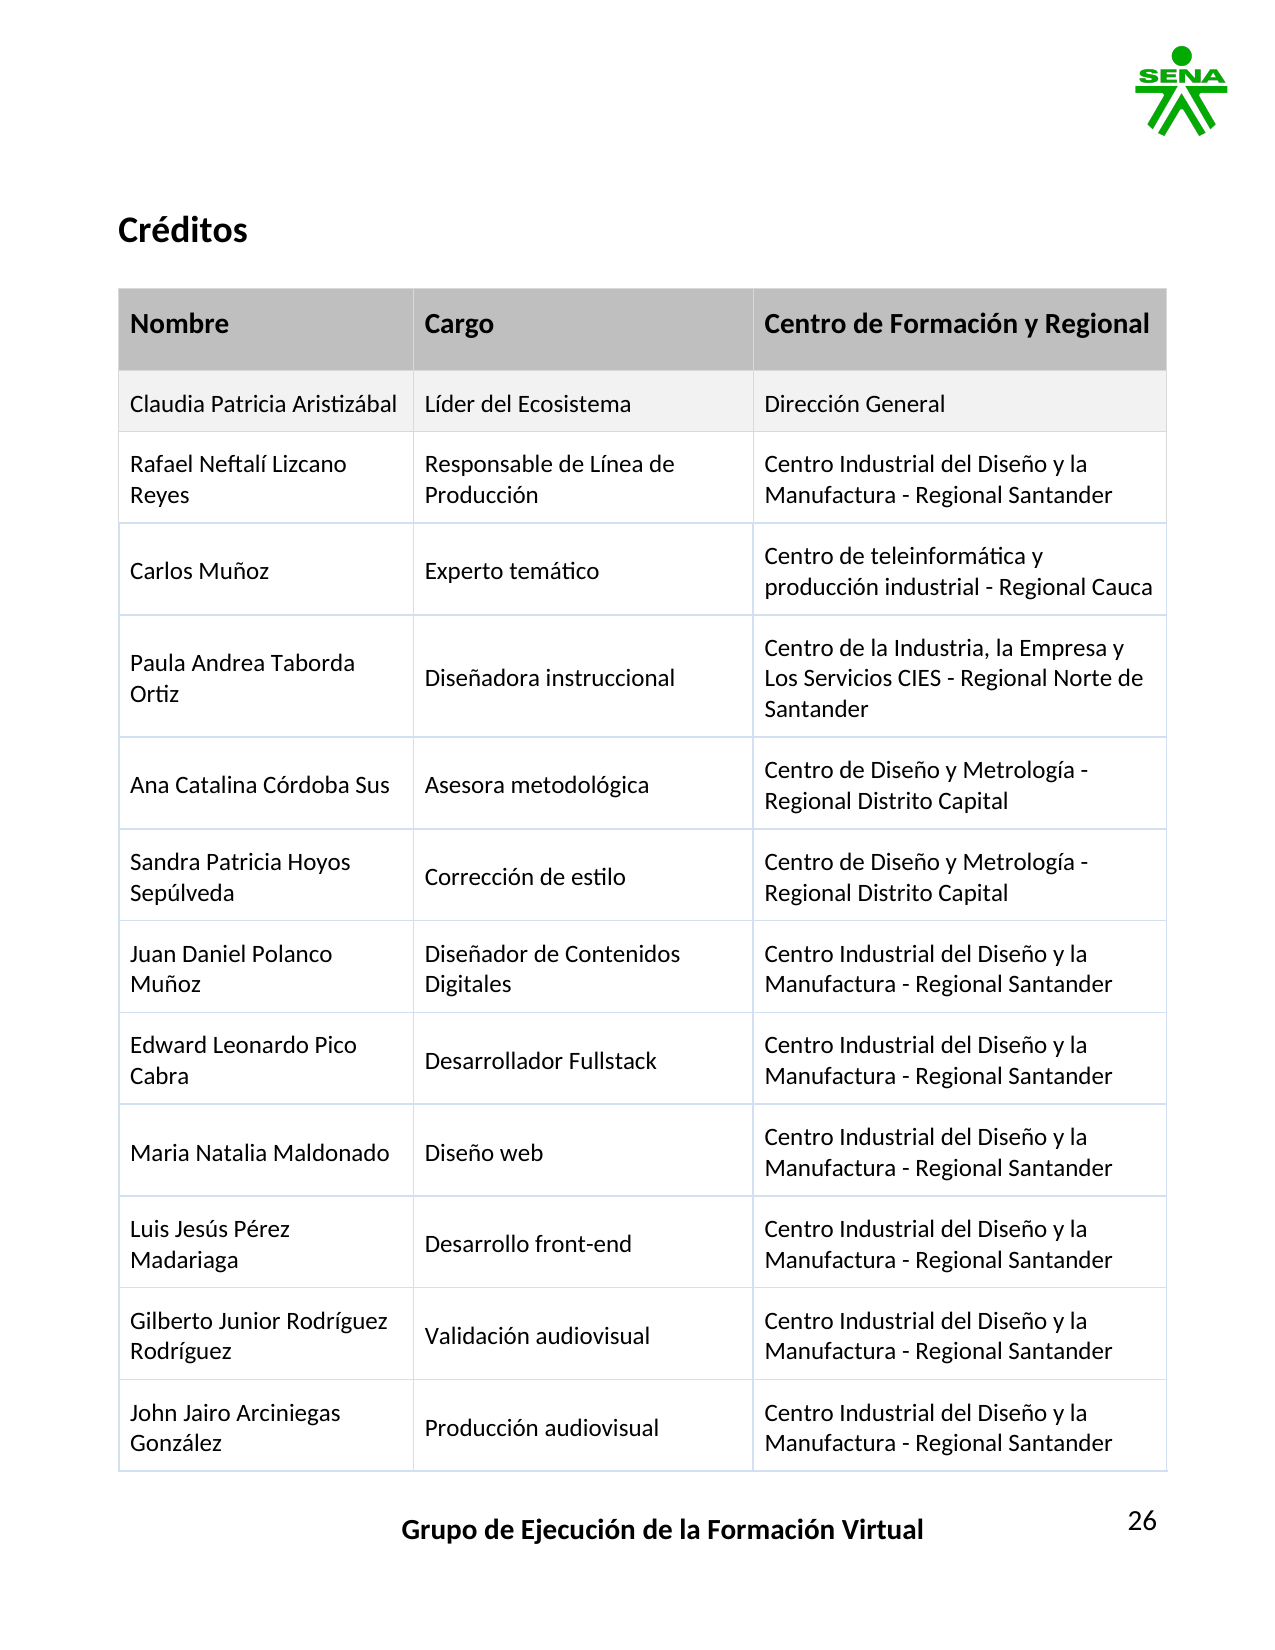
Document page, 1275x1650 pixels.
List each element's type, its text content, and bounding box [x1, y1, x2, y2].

table_cell Centro Industrial del Diseño y la Manufactura - Regional Santander [754, 1197, 1166, 1287]
table_cell Claudia Patricia Aristizábal [119, 371, 413, 431]
table_cell John Jairo Arciniegas González [120, 1380, 413, 1470]
table_cell Desarrollador Fullstack [414, 1013, 752, 1103]
table_cell Luis Jesús Pérez Madariaga [120, 1197, 413, 1287]
table_cell Asesora metodológica [414, 738, 752, 828]
table_cell Ana Catalina Córdoba Sus [120, 738, 413, 828]
table_cell Dirección General [754, 371, 1166, 431]
table_cell Responsable de Línea de Producción [414, 432, 753, 522]
table_cell Centro de Diseño y Metrología - Regional Distrito Capital [754, 738, 1166, 828]
table_cell Juan Daniel Polanco Muñoz [120, 921, 413, 1011]
table_cell Desarrollo front-end [414, 1197, 752, 1287]
table_header Centro de Formación y Regional [754, 289, 1166, 370]
table_cell Centro de teleinformática y producción industrial - Regional Cauca [754, 524, 1166, 614]
table_cell Centro de Diseño y Metrología - Regional Distrito Capital [754, 830, 1166, 920]
table_header Nombre [119, 289, 413, 370]
table_cell Centro Industrial del Diseño y la Manufactura - Regional Santander [754, 1105, 1166, 1195]
table_header Cargo [414, 289, 753, 370]
table_cell Sandra Patricia Hoyos Sepúlveda [120, 830, 413, 920]
text Créditos [118, 206, 1157, 252]
picture [1135, 46, 1228, 136]
table_cell Centro Industrial del Diseño y la Manufactura - Regional Santander [754, 1013, 1166, 1103]
table_cell Carlos Muñoz [120, 524, 413, 614]
table_cell Centro Industrial del Diseño y la Manufactura - Regional Santander [754, 432, 1166, 522]
table_cell Gilberto Junior Rodríguez Rodríguez [120, 1288, 413, 1378]
table_cell Centro Industrial del Diseño y la Manufactura - Regional Santander [754, 1288, 1166, 1378]
table_cell Diseñadora instruccional [414, 616, 752, 736]
table_cell Producción audiovisual [414, 1380, 752, 1470]
table_cell Validación audiovisual [414, 1288, 752, 1378]
table_cell Centro de la Industria, la Empresa y Los Servicios CIES - Regional Norte de Santander [754, 616, 1166, 736]
table_cell Maria Natalia Maldonado [120, 1105, 413, 1195]
table_cell Diseñador de Contenidos Digitales [414, 921, 752, 1011]
table_cell Edward Leonardo Pico Cabra [120, 1013, 413, 1103]
table_cell Rafael Neftalí Lizcano Reyes [119, 432, 413, 522]
table_cell Experto temático [414, 524, 752, 614]
table_cell Centro Industrial del Diseño y la Manufactura - Regional Santander [754, 1380, 1166, 1470]
table_cell Líder del Ecosistema [414, 371, 753, 431]
table_cell Paula Andrea Taborda Ortiz [120, 616, 413, 736]
table_cell Diseño web [414, 1105, 752, 1195]
table_cell Centro Industrial del Diseño y la Manufactura - Regional Santander [754, 921, 1166, 1011]
table_cell Corrección de estilo [414, 830, 752, 920]
